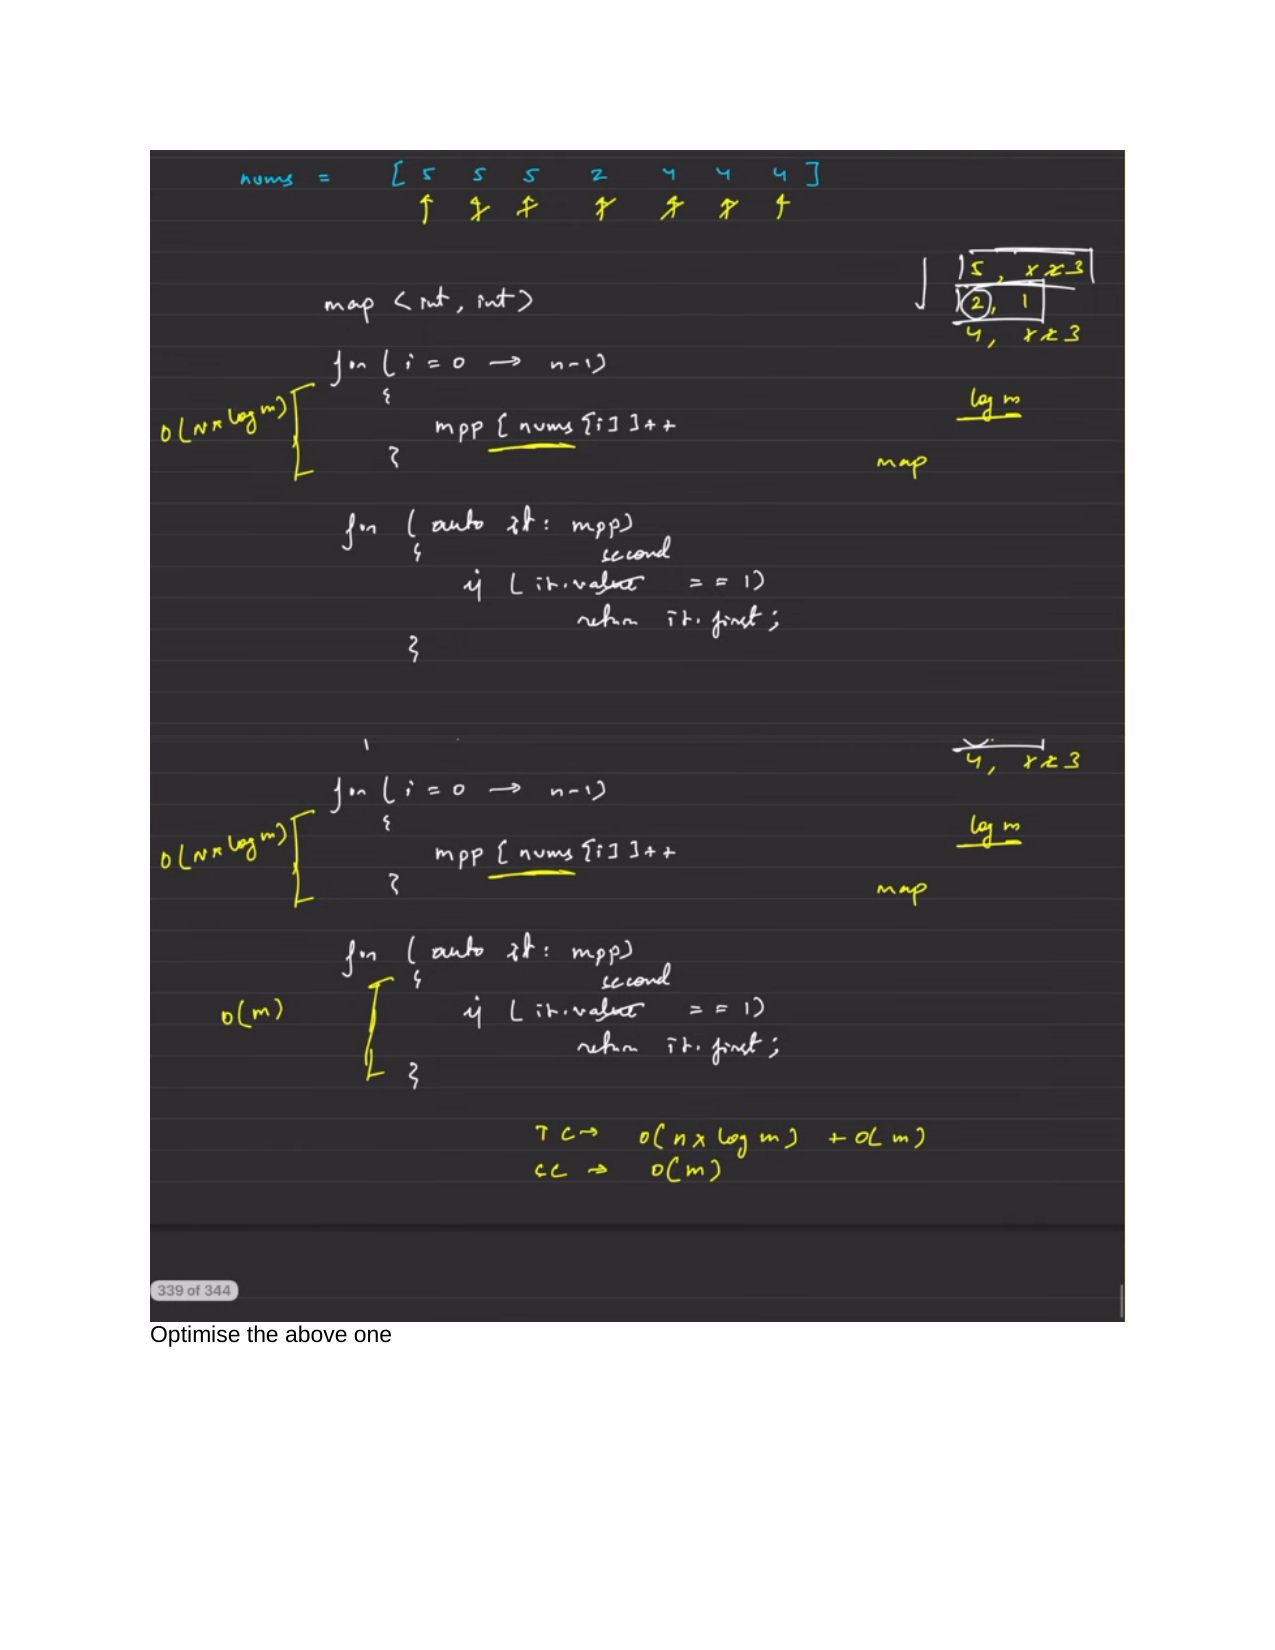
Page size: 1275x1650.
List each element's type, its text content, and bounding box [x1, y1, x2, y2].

text Optimise the above one [150, 1322, 1125, 1348]
picture [150, 150, 1125, 1322]
